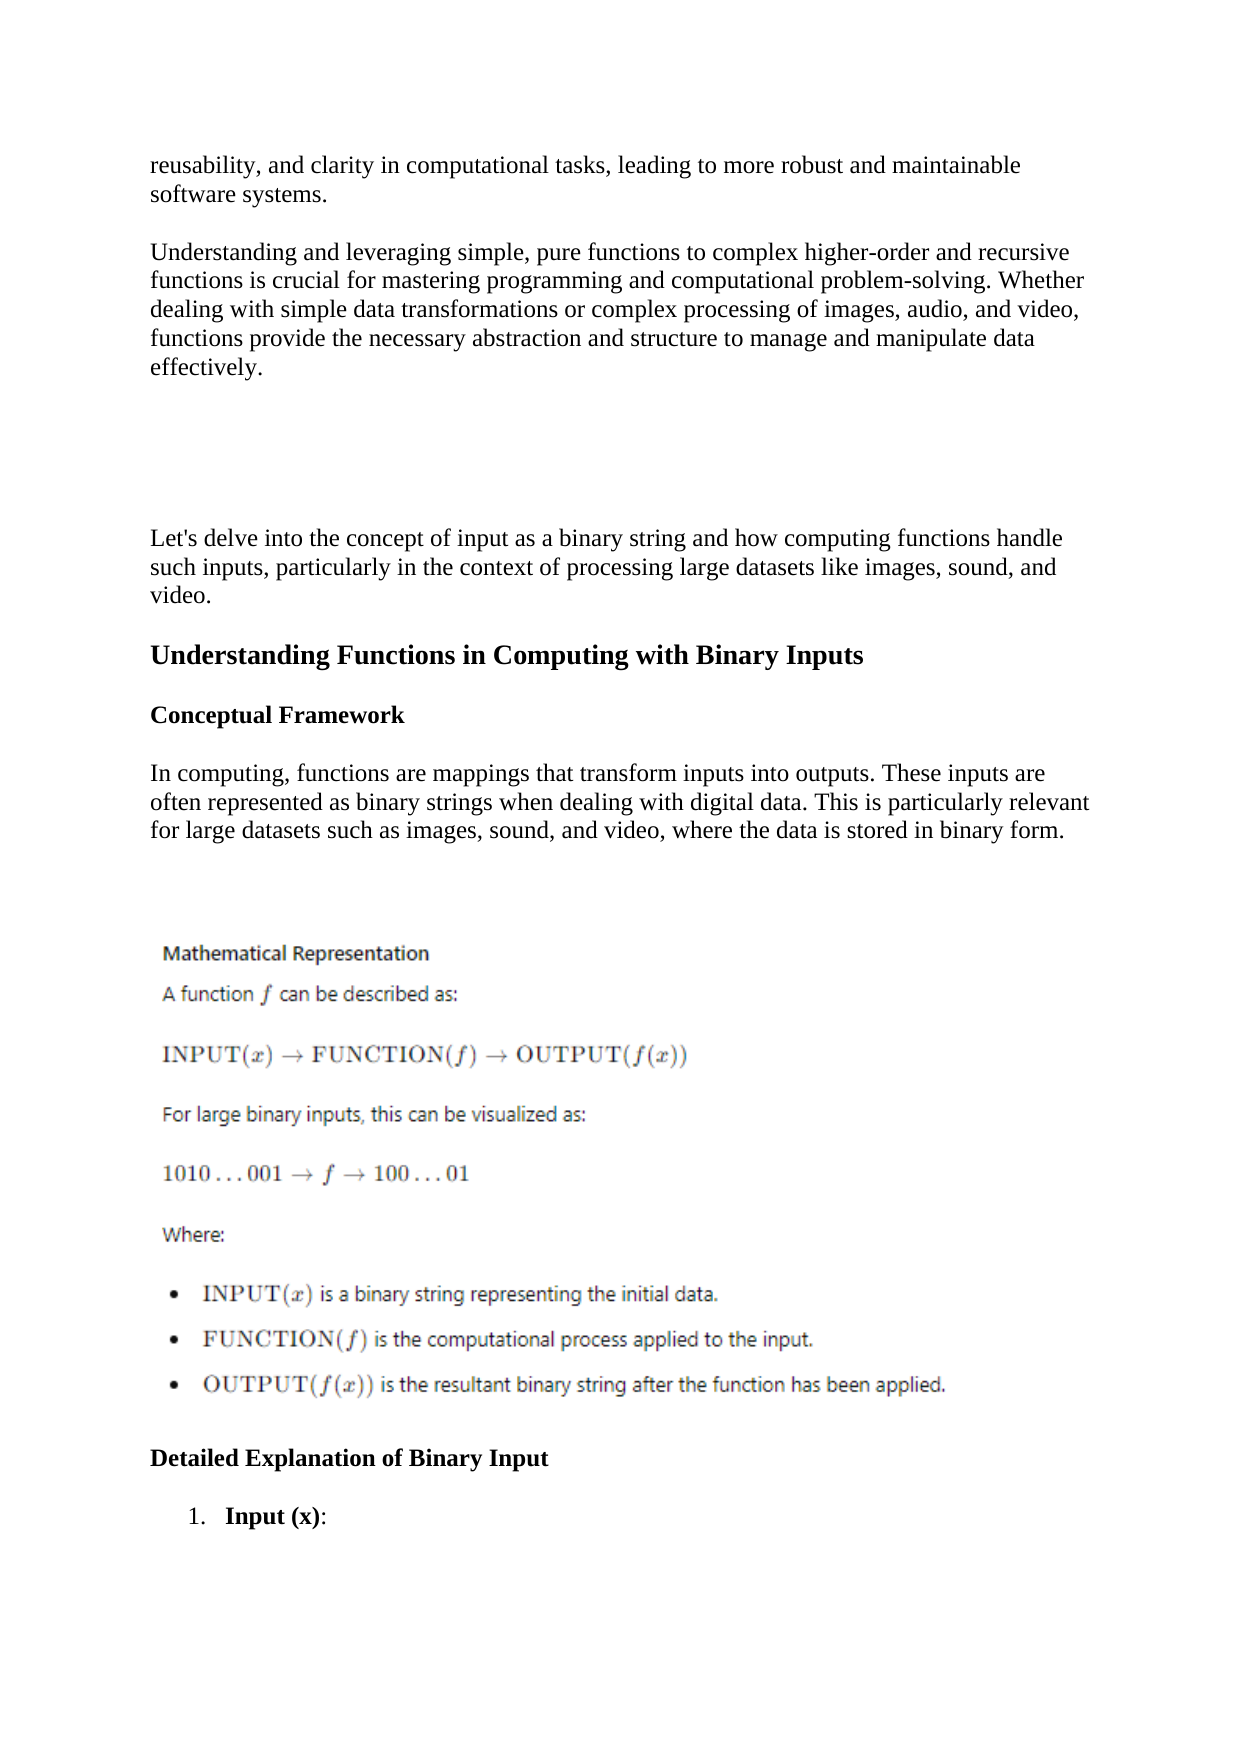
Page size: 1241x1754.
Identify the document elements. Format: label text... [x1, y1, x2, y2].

text Understanding Functions in Computing with Binary Inputs [150, 638, 1090, 671]
text Understanding and leveraging simple, pure functions to complex higher-order and recursive functions is crucial for mastering programming and computational problem-solving. Whether dealing with simple data transformations or complex processing of images, audio, and video, functions provide the necessary abstraction and structure to manage and manipulate data effectively. [150, 237, 1090, 380]
text Detailed Explanation of Binary Input [150, 1443, 1090, 1472]
text In computing, functions are mappings that transform inputs into outputs. These inputs are often represented as binary strings when dealing with digital data. This is particularly relevant for large datasets such as images, sound, and video, where the data is stored in binary form. [150, 758, 1090, 844]
list Input (x): [187, 1501, 1090, 1530]
text Let's delve into the concept of input as a binary string and how computing functions handle such inputs, particularly in the context of processing large datasets like images, sound, and video. [150, 523, 1090, 609]
picture [150, 931, 957, 1414]
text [150, 150, 1090, 207]
text Conceptual Framework [150, 700, 1090, 729]
